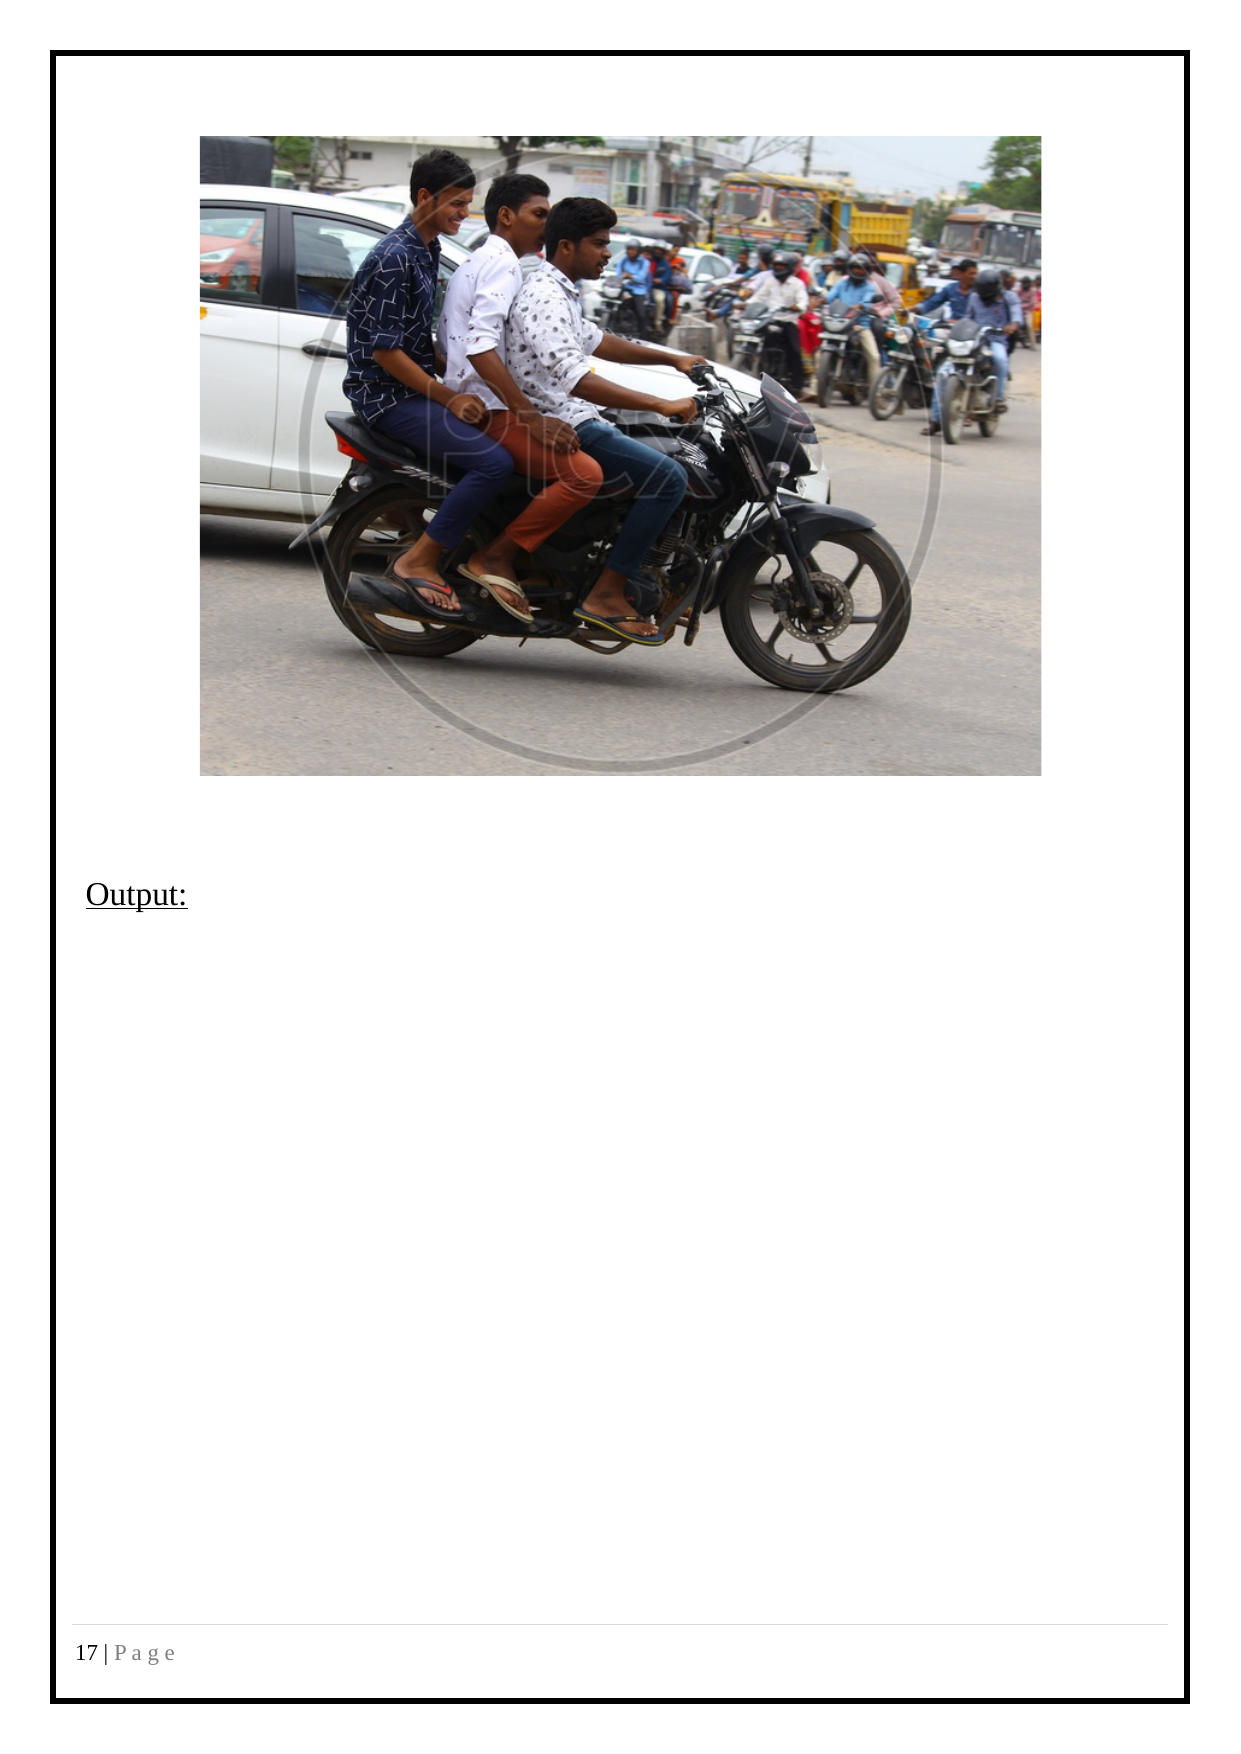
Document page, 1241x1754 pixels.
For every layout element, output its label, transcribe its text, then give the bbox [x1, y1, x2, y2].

picture [199, 136, 1042, 776]
text Output: [75, 874, 1166, 913]
